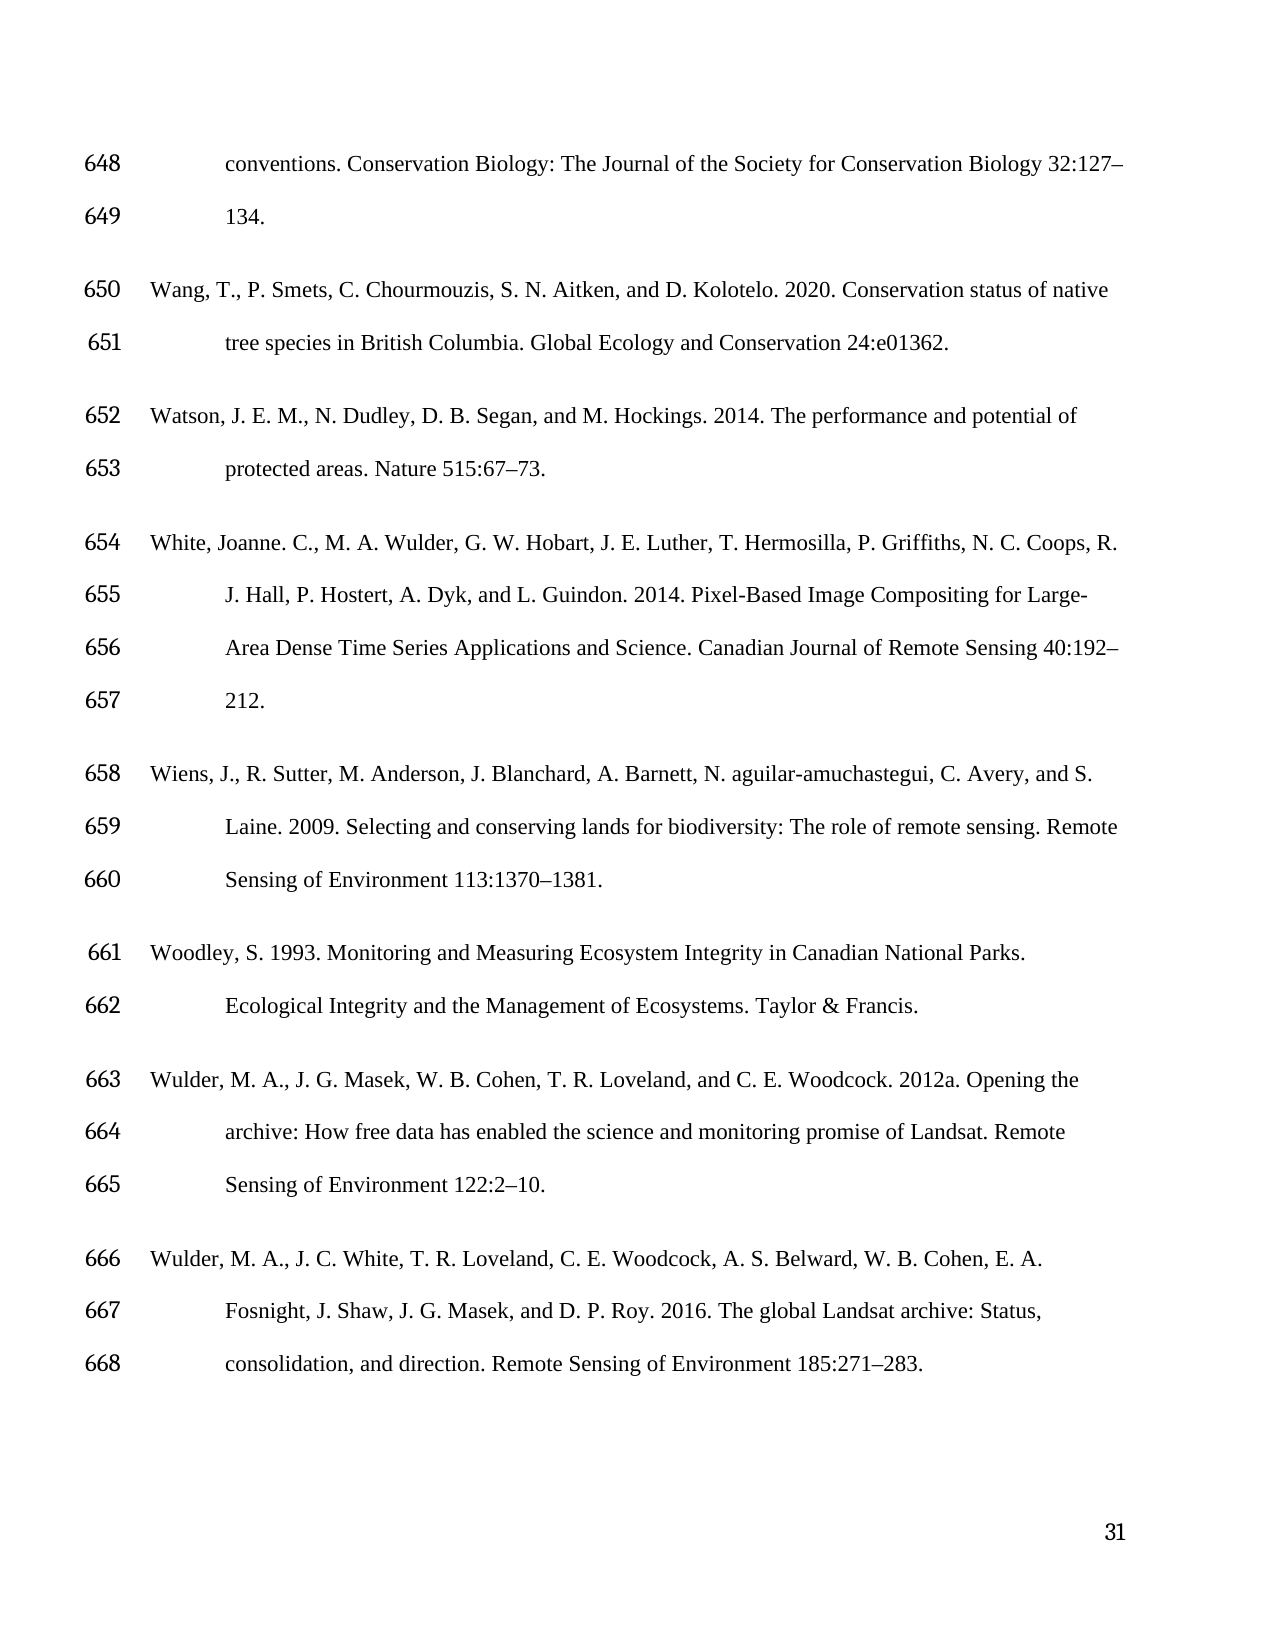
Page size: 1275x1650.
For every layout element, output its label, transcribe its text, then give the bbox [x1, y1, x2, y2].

text Woodley, S. 1993. Monitoring and Measuring Ecosystem Integrity in Canadian National Parks. Ecological Integrity and the Management of Ecosystems. Taylor & Francis. [150, 939, 1125, 1018]
text White, Joanne. C., M. A. Wulder, G. W. Hobart, J. E. Luther, T. Hermosilla, P. Griffiths, N. C. Coops, R. J. Hall, P. Hostert, A. Dyk, and L. Guindon. 2014. Pixel-Based Image Compositing for Large-Area Dense Time Series Applications and Science. Canadian Journal of Remote Sensing 40:192–212. [150, 529, 1125, 713]
text Wulder, M. A., J. G. Masek, W. B. Cohen, T. R. Loveland, and C. E. Woodcock. 2012a. Opening the archive: How free data has enabled the science and monitoring promise of Landsat. Remote Sensing of Environment 122:2–10. [150, 1066, 1125, 1197]
text Wiens, J., R. Sutter, M. Anderson, J. Blanchard, A. Barnett, N. aguilar-amuchastegui, C. Avery, and S. Laine. 2009. Selecting and conserving lands for biodiversity: The role of remote sensing. Remote Sensing of Environment 113:1370–1381. [150, 760, 1125, 892]
text Wulder, M. A., J. C. White, T. R. Loveland, C. E. Woodcock, A. S. Belward, W. B. Cohen, E. A. Fosnight, J. Shaw, J. G. Masek, and D. P. Roy. 2016. The global Landsat archive: Status, consolidation, and direction. Remote Sensing of Environment 185:271–283. [150, 1244, 1125, 1376]
text Watson, J. E. M., N. Dudley, D. B. Segan, and M. Hockings. 2014. The performance and potential of protected areas. Nature 515:67–73. [150, 402, 1125, 482]
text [150, 150, 1125, 229]
text Wang, T., P. Smets, C. Chourmouzis, S. N. Aitken, and D. Kolotelo. 2020. Conservation status of native tree species in British Columbia. Global Ecology and Conservation 24:e01362. [150, 276, 1125, 355]
